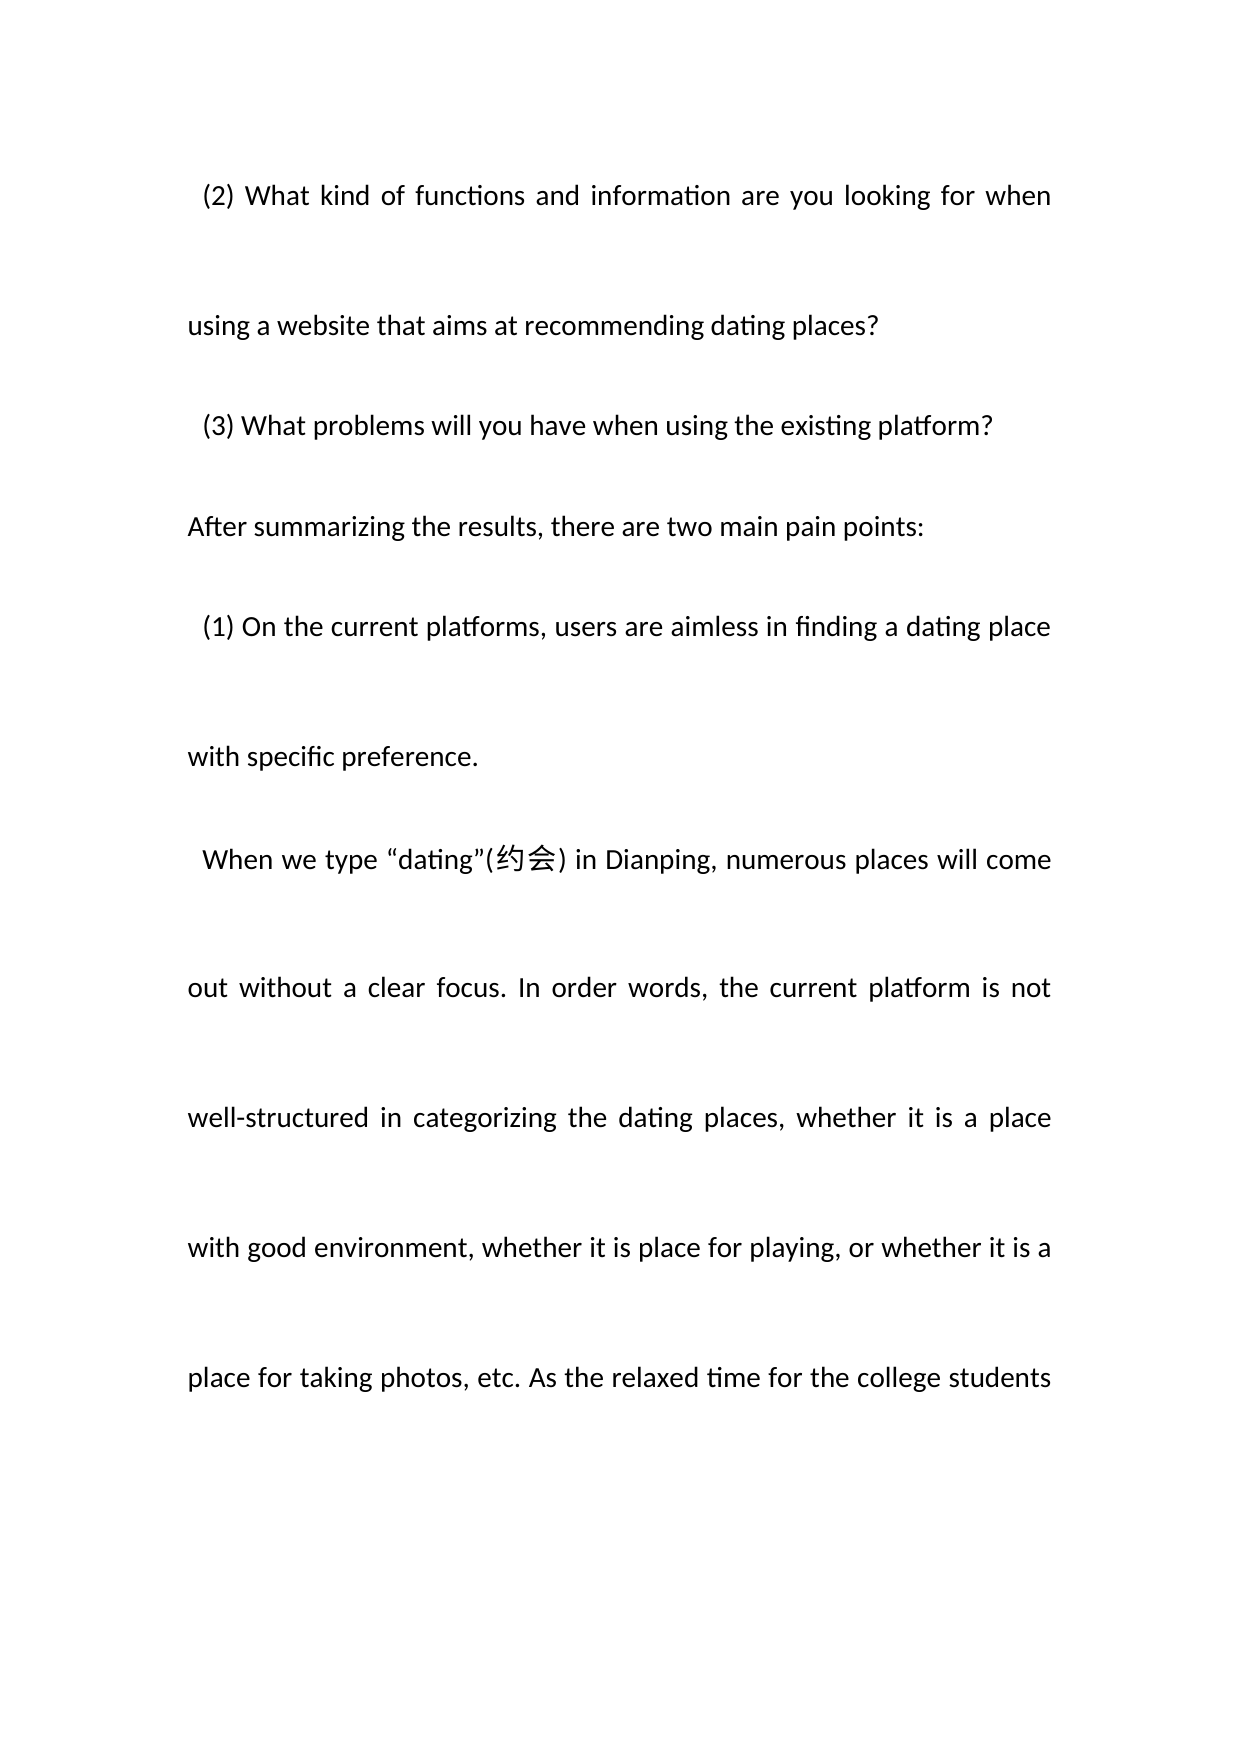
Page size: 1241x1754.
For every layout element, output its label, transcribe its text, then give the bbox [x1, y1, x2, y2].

text (1) On the current platforms, users are aimless in finding a dating place with specific preference. [187, 594, 1053, 789]
text (3) What problems will you have when using the existing platform? [187, 393, 1053, 458]
text After summarizing the results, there are two main pain points: [187, 493, 1053, 558]
text (2) What kind of functions and information are you looking for when using a website that aims at recommending dating places? [187, 162, 1053, 357]
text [187, 824, 1053, 1409]
